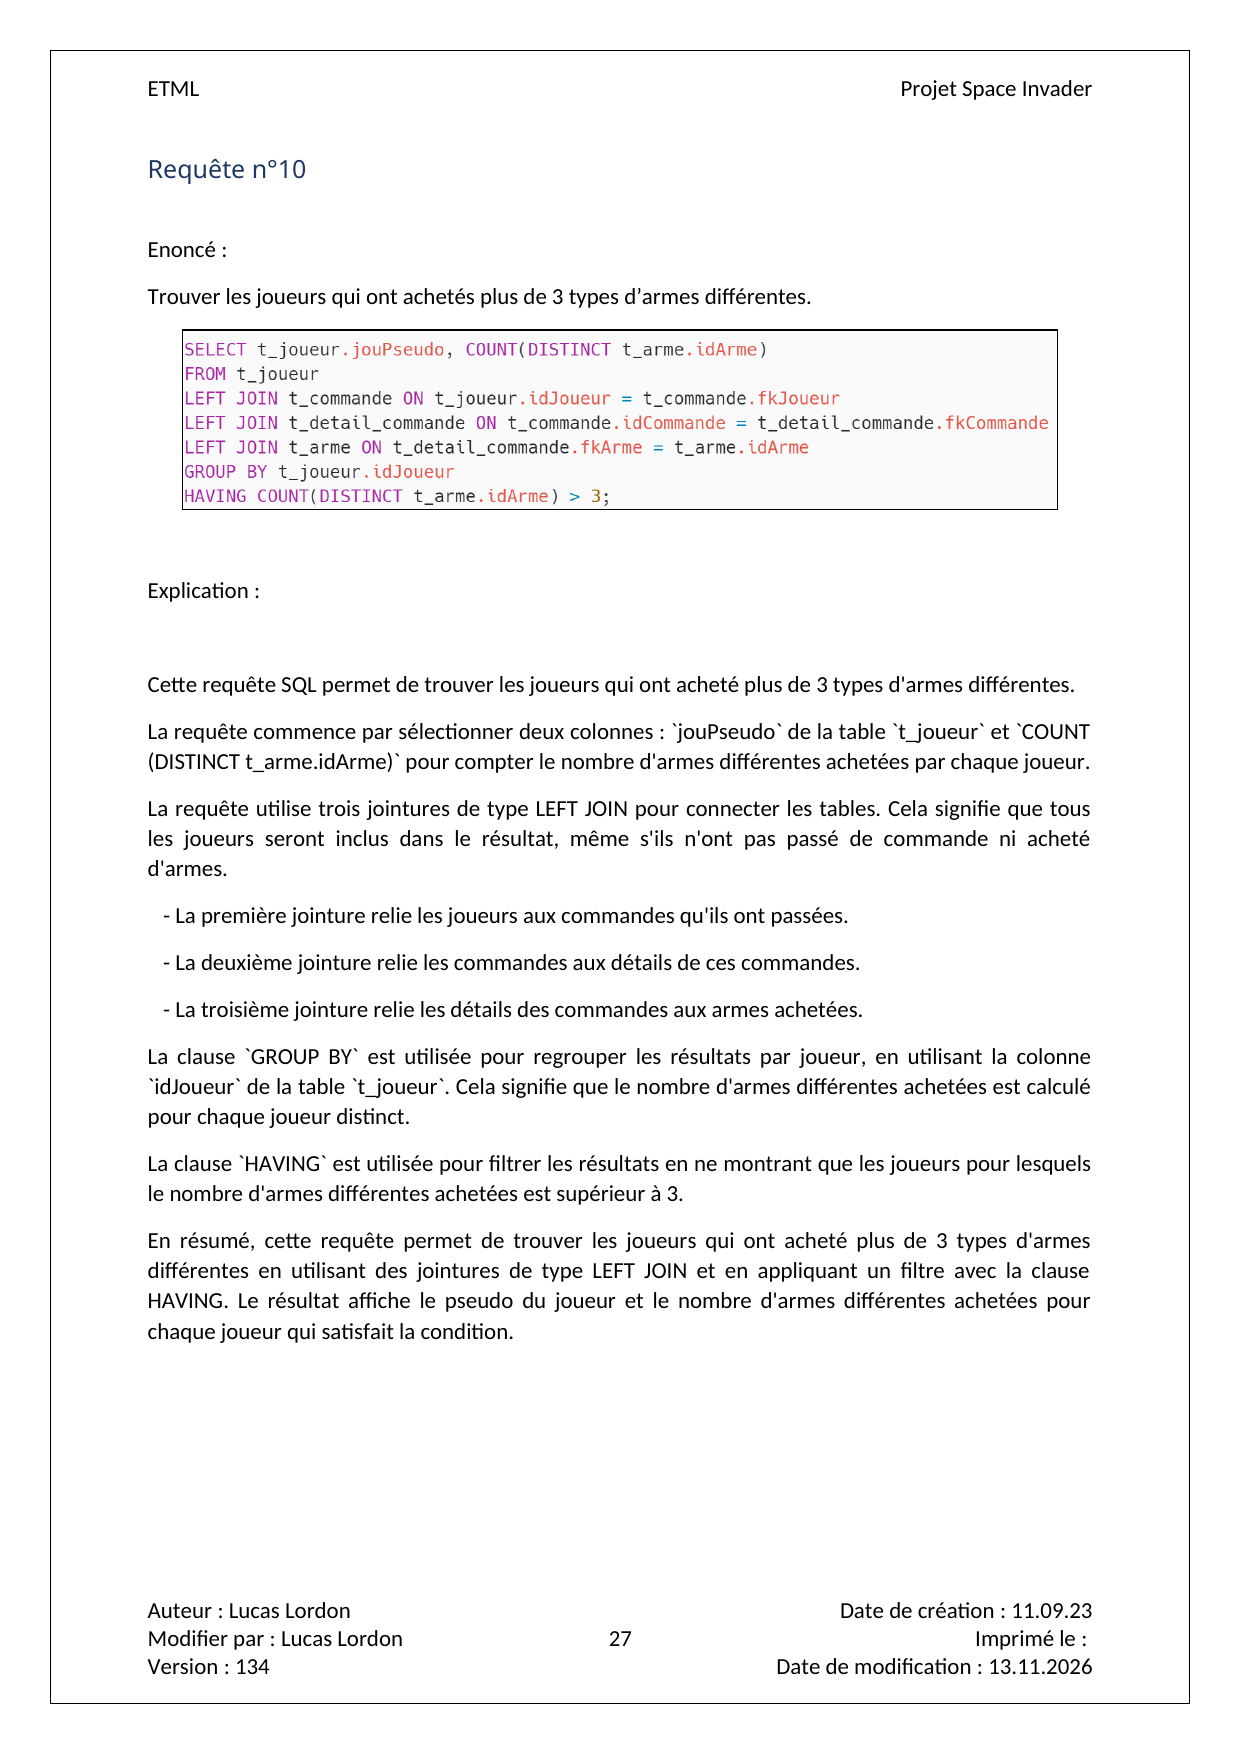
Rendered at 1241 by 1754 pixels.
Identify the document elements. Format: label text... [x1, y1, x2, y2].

text - La deuxième jointure relie les commandes aux détails de ces commandes. [147, 948, 1093, 976]
text La requête utilise trois jointures de type LEFT JOIN pour connecter les tables. Cela signifie que tous les joueurs seront inclus dans le résultat, même s'ils n'ont pas passé de commande ni acheté d'armes. [147, 794, 1093, 882]
text - La première jointure relie les joueurs aux commandes qu'ils ont passées. [147, 901, 1093, 929]
text - La troisième jointure relie les détails des commandes aux armes achetées. [147, 995, 1093, 1023]
subtitle Requête n°10 [147, 152, 1093, 186]
text La clause `GROUP BY` est utilisée pour regrouper les résultats par joueur, en utilisant la colonne `idJoueur` de la table `t_joueur`. Cela signifie que le nombre d'armes différentes achetées est calculé pour chaque joueur distinct. [147, 1042, 1093, 1130]
text Explication : [147, 576, 1093, 604]
text Trouver les joueurs qui ont achetés plus de 3 types d’armes différentes. [147, 282, 1093, 310]
text Cette requête SQL permet de trouver les joueurs qui ont acheté plus de 3 types d'armes différentes. [147, 670, 1093, 698]
text La clause `HAVING` est utilisée pour filtrer les résultats en ne montrant que les joueurs pour lesquels le nombre d'armes différentes achetées est supérieur à 3. [147, 1149, 1093, 1207]
text Enoncé : [147, 235, 1093, 263]
picture [183, 331, 1057, 509]
text En résumé, cette requête permet de trouver les joueurs qui ont acheté plus de 3 types d'armes différentes en utilisant des jointures de type LEFT JOIN et en appliquant un filtre avec la clause HAVING. Le résultat affiche le pseudo du joueur et le nombre d'armes différentes achetées pour chaque joueur qui satisfait la condition. [147, 1226, 1093, 1345]
text La requête commence par sélectionner deux colonnes : `jouPseudo` de la table `t_joueur` et `COUNT (DISTINCT t_arme.idArme)` pour compter le nombre d'armes différentes achetées par chaque joueur. [147, 717, 1093, 775]
